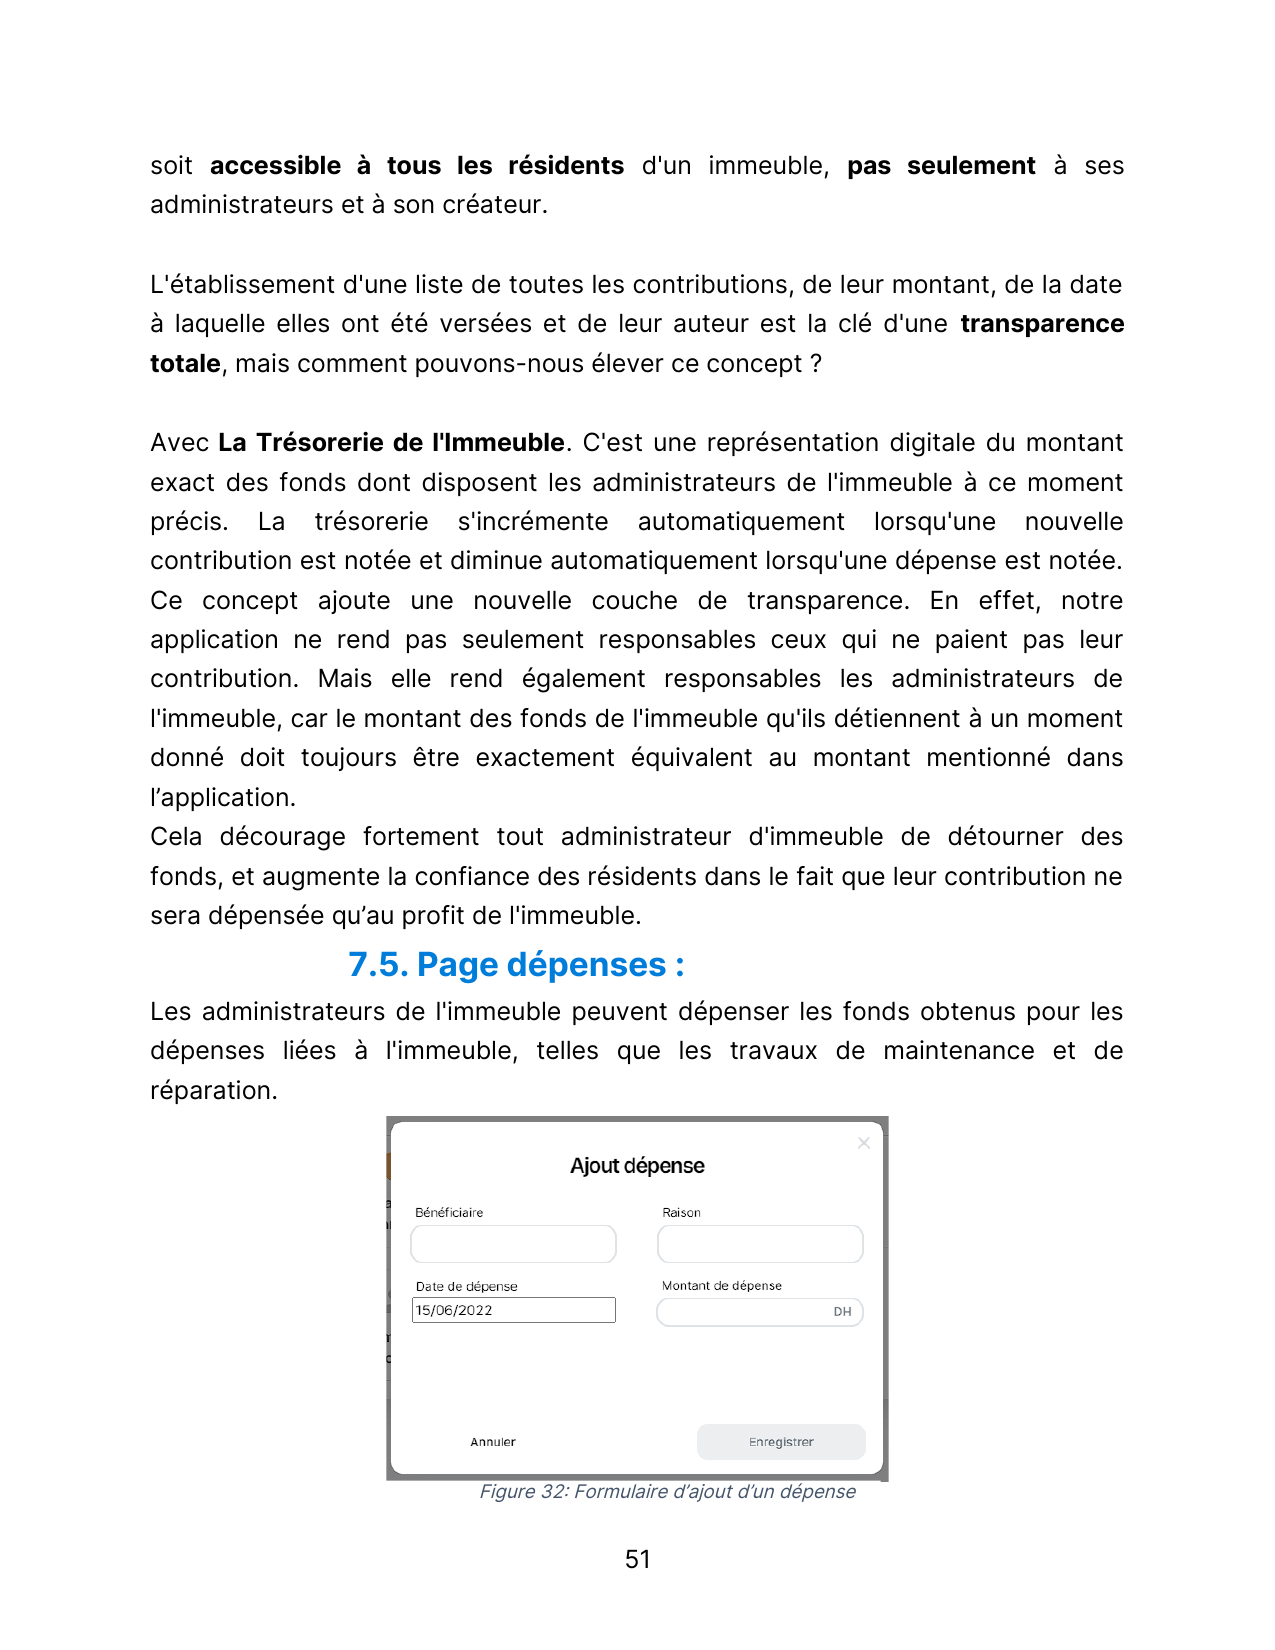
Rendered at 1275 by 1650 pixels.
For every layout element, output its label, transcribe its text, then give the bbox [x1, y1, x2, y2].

subtitle 7.5. Page dépenses : [274, 944, 1125, 984]
text L'établissement d'une liste de toutes les contributions, de leur montant, de la date à laquelle elles ont été versées et de leur auteur est la clé d'une transparence totale, mais comment pouvons-nous élever ce concept ? [150, 269, 1125, 378]
picture [386, 1116, 889, 1482]
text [150, 150, 1125, 220]
text Cela décourage fortement tout administrateur d'immeuble de détourner des fonds, et augmente la confiance des résidents dans le fait que leur contribution ne sera dépensée qu’au profit de l'immeuble. [150, 821, 1125, 931]
text Avec La Trésorerie de l'Immeuble. C'est une représentation digitale du montant exact des fonds dont disposent les administrateurs de l'immeuble à ce moment précis. La trésorerie s'incrémente automatiquement lorsqu'une nouvelle contribution est notée et diminue automatiquement lorsqu'une dépense est notée. Ce concept ajoute une nouvelle couche de transparence. En effet, notre application ne rend pas seulement responsables ceux qui ne paient pas leur contribution. Mais elle rend également responsables les administrateurs de l'immeuble, car le montant des fonds de l'immeuble qu'ils détiennent à un moment donné doit toujours être exactement équivalent au montant mentionné dans l’application. [150, 427, 1125, 812]
text Les administrateurs de l'immeuble peuvent dépenser les fonds obtenus pour les dépenses liées à l'immeuble, telles que les travaux de maintenance et de réparation. [150, 996, 1125, 1105]
